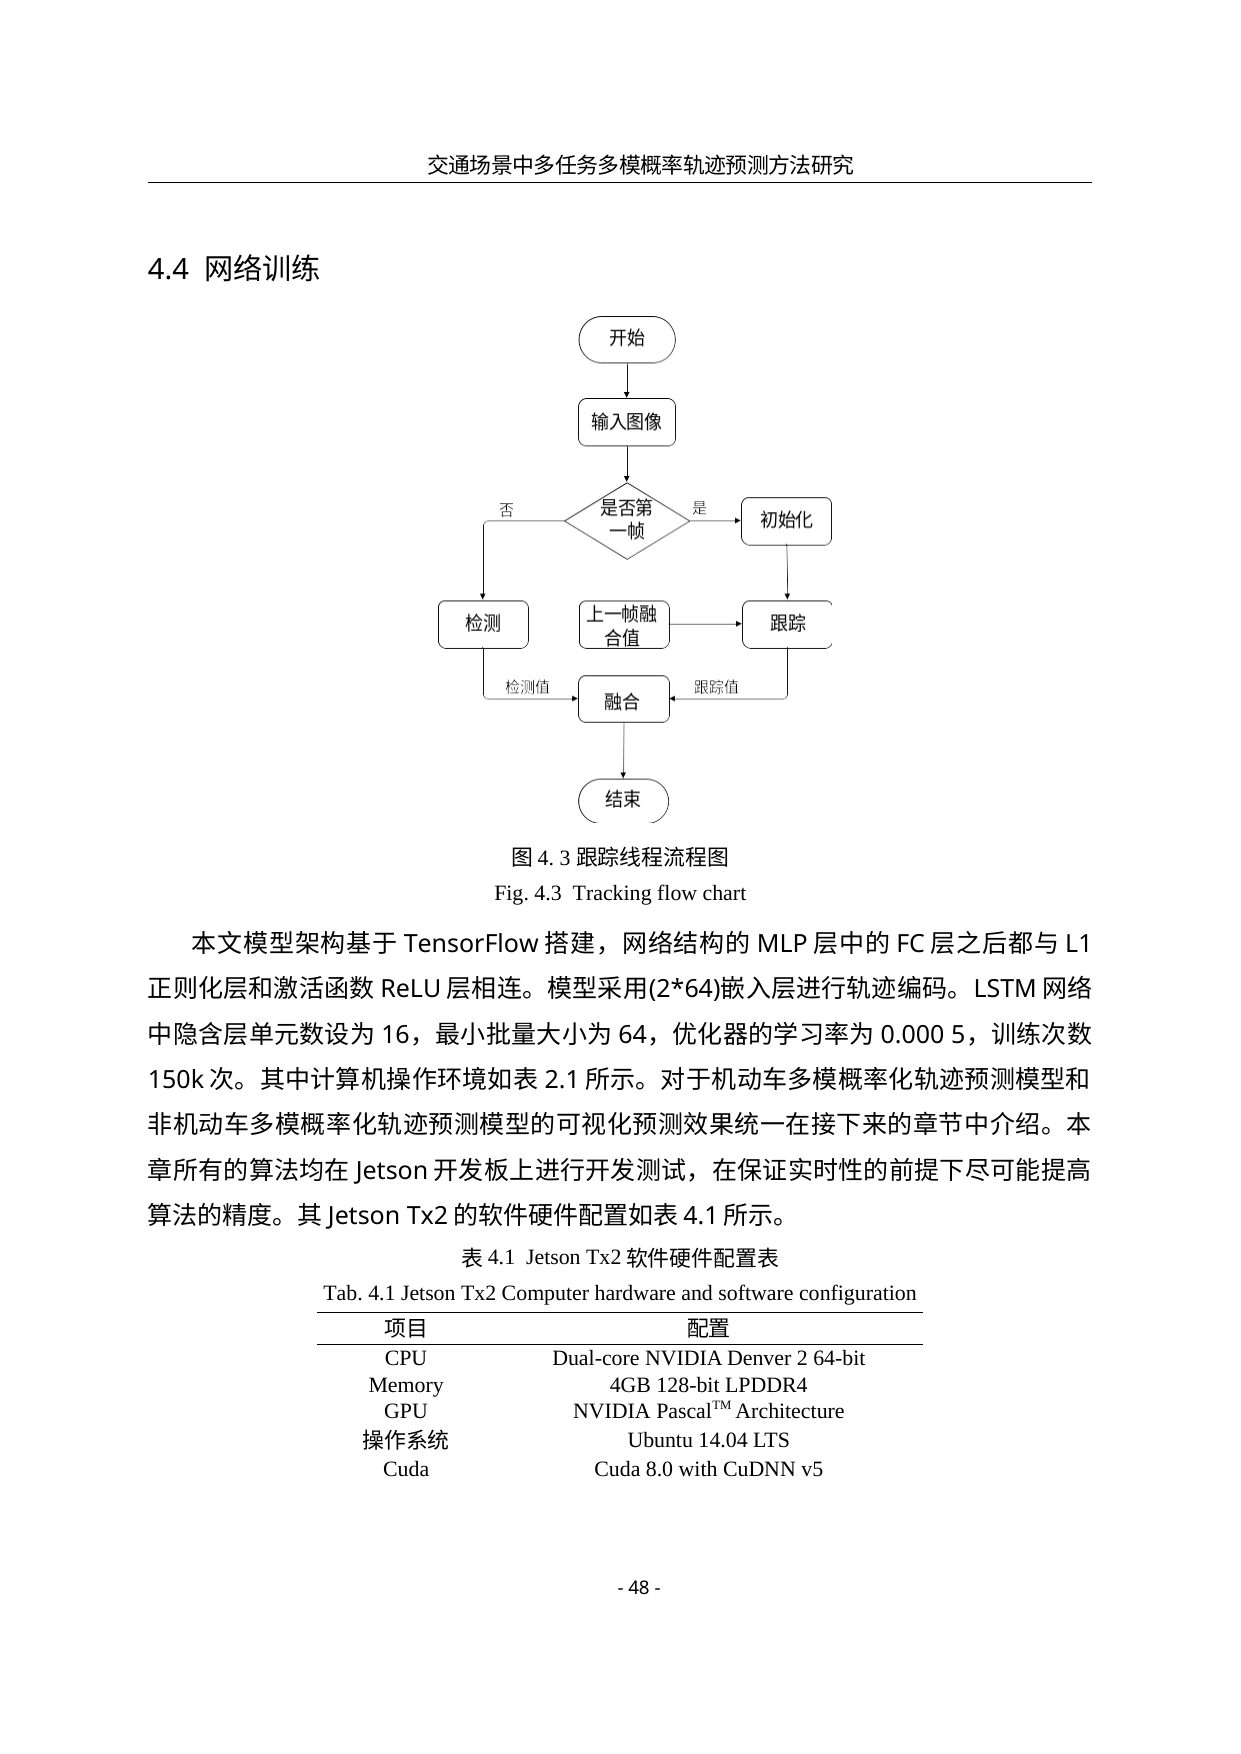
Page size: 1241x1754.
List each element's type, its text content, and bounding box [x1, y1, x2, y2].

table_cell Ubuntu 14.04 LTS [494, 1425, 923, 1456]
text 图4. 3 跟踪线程流程图 [148, 840, 1092, 872]
table_cell GPU [317, 1398, 494, 1425]
table_cell NVIDIA PascalTM Architecture [494, 1398, 923, 1425]
table_cell Cuda 8.0 with CuDNN v5 [494, 1456, 923, 1482]
text Tab. 4.1 Jetson Tx2 Computer hardware and software configuration [148, 1280, 1092, 1306]
table_header 配置 [494, 1313, 923, 1344]
subtitle 4.4 网络训练 [148, 246, 1092, 288]
table_cell Cuda [317, 1456, 494, 1482]
table_cell CPU [317, 1345, 494, 1372]
table_cell Memory [317, 1372, 494, 1398]
text Fig. 4.3 Tracking flow chart [148, 879, 1092, 905]
table_cell 操作系统 [317, 1425, 494, 1456]
table_header 项目 [317, 1313, 494, 1344]
text 表4.1 Jetson Tx2软件硬件配置表 [148, 1241, 1092, 1272]
table_cell Dual-core NVIDIA Denver 2 64-bit [494, 1345, 923, 1372]
text 本文模型架构基于TensorFlow搭建，网络结构的MLP层中的FC层之后都与L1正则化层和激活函数ReLU层相连。模型采用(2*64)嵌入层进行轨迹编码。LSTM网络中隐含层单元数设为16，最小批量大小为64，优化器的学习率为0.000 5，训练次数150k次。其中计算机操作环境如表2.1所示。对于机动车多模概率化轨迹预测模型和非机动车多模概率化轨迹预测模型的可视化预测效果统一在接下来的章节中介绍。本章所有的算法均在Jetson开发板上进行开发测试，在保证实时性的前提下尽可能提高算法的精度。其Jetson Tx2的软件硬件配置如表4.1所示。 [148, 923, 1092, 1232]
table_cell 4GB 128-bit LPDDR4 [494, 1372, 923, 1398]
